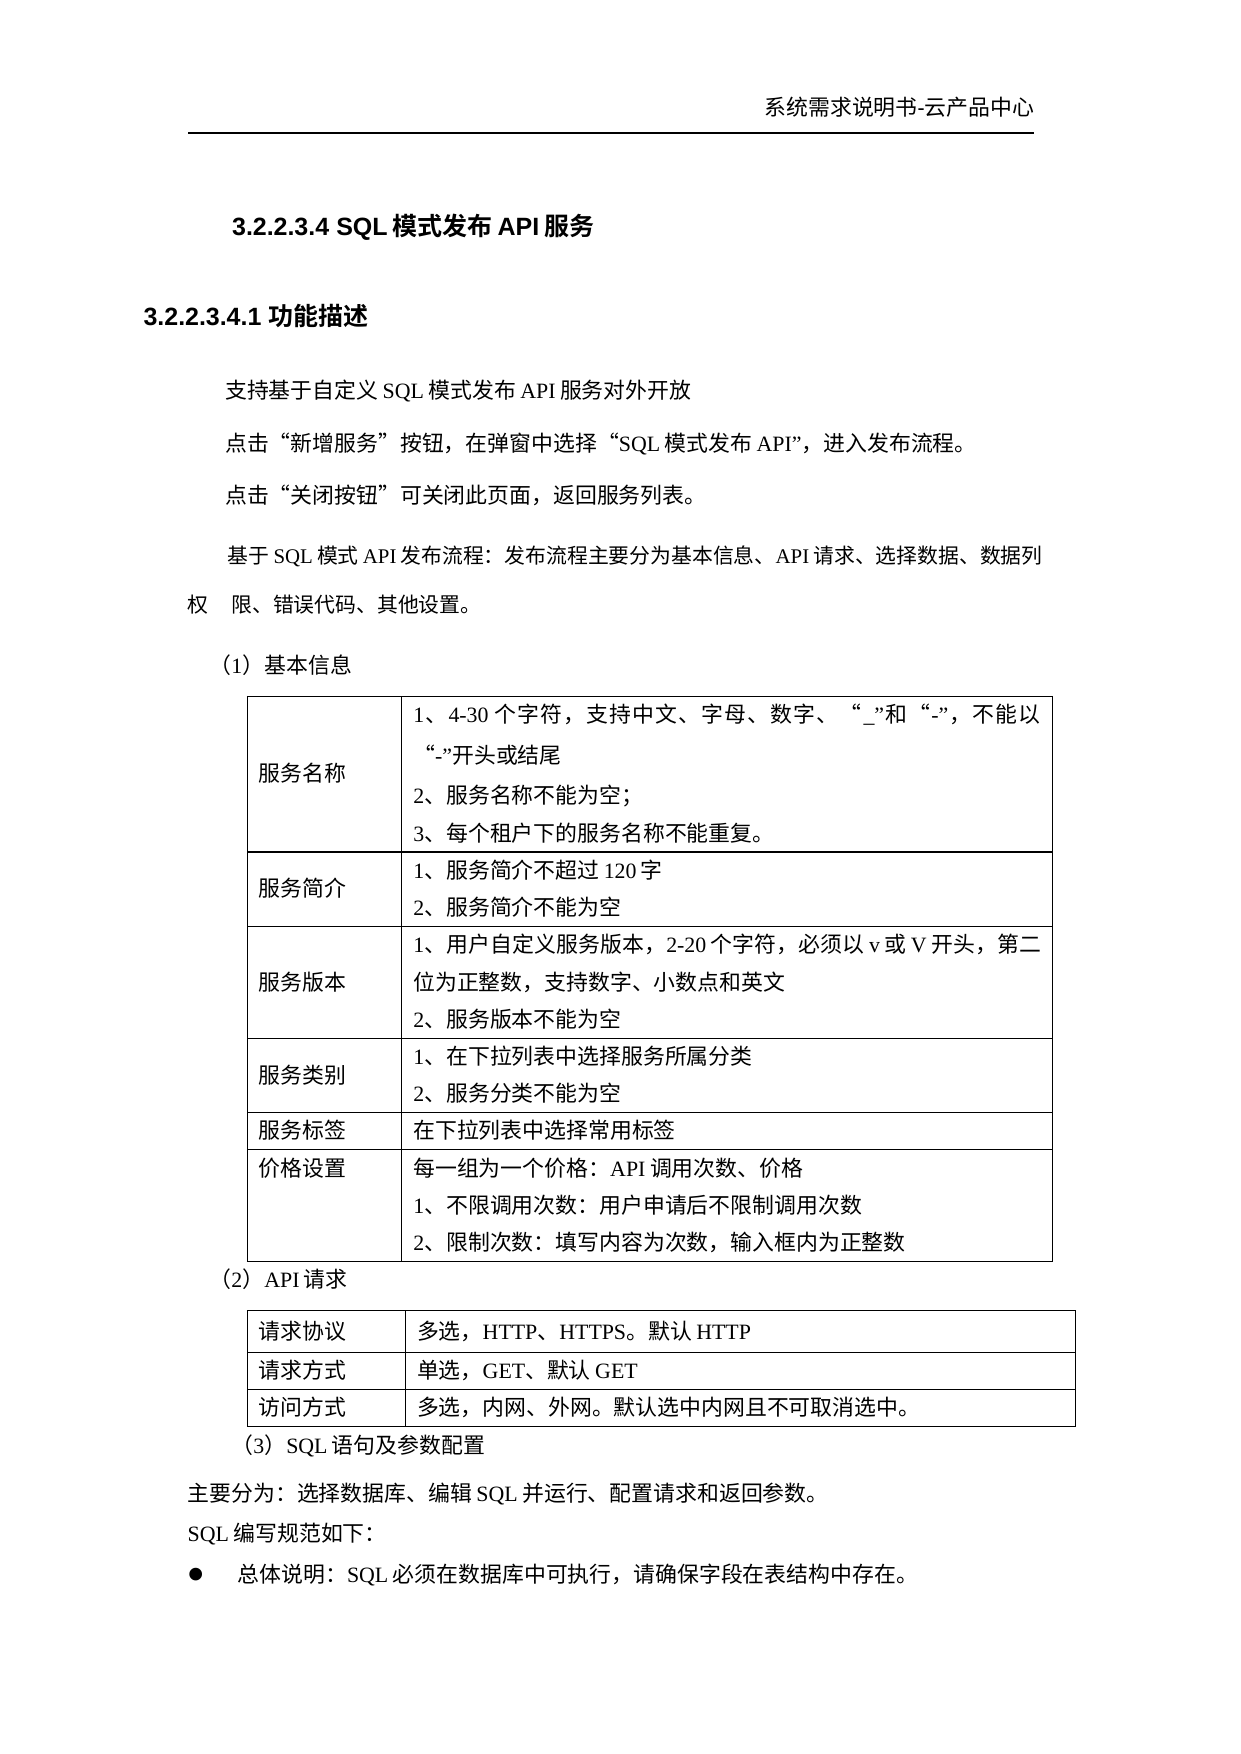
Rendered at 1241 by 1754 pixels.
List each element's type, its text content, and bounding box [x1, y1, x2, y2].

text 点击“关闭按钮”可关闭此页面，返回服务列表。 [225, 478, 1053, 510]
table_cell 服务标签 [248, 1113, 401, 1149]
table_cell 1、用户自定义服务版本，2-20个字符，必须以v或V开头，第二位为正整数，支持数字、小数点和英文 2、服务版本不能为空 [402, 927, 1052, 1038]
text 点击“新增服务”按钮，在弹窗中选择“SQL模式发布API”，进入发布流程。 [225, 425, 1053, 458]
table_cell 请求方式 [248, 1353, 405, 1389]
table_header 多选，HTTP、HTTPS。默认HTTP [406, 1311, 1075, 1352]
text （2）API请求 [187, 1262, 1053, 1294]
table_cell 多选，内网、外网。默认选中内网且不可取消选中。 [406, 1390, 1075, 1426]
table_header 1、4-30个字符，支持中文、字母、数字、“_”和“-”，不能以“-”开头或结尾 2、服务名称不能为空； 3、每个租户下的服务名称不能重复。 [402, 697, 1052, 851]
table_cell 访问方式 [248, 1390, 405, 1426]
table_cell 1、在下拉列表中选择服务所属分类 2、服务分类不能为空 [402, 1039, 1052, 1112]
subtitle SQL模式发布API服务 [232, 192, 1053, 257]
table_cell 每一组为一个价格：API调用次数、价格 1、不限调用次数：用户申请后不限制调用次数 2、限制次数：填写内容为次数，输入框内为正整数 [402, 1150, 1052, 1261]
text （3）SQL语句及参数配置 [231, 1427, 1053, 1460]
table_header 服务名称 [248, 697, 401, 851]
text 支持基于自定义SQL模式发布API服务对外开放 [225, 373, 1053, 405]
text 主要分为：选择数据库、编辑SQL并运行、配置请求和返回参数。 [187, 1476, 1053, 1508]
table_cell 在下拉列表中选择常用标签 [402, 1113, 1052, 1149]
table_cell 单选，GET、默认GET [406, 1353, 1075, 1389]
table_cell 价格设置 [248, 1150, 401, 1261]
subtitle 功能描述 [143, 282, 1053, 347]
text SQL编写规范如下： [187, 1516, 1053, 1548]
table_cell 服务版本 [248, 927, 401, 1038]
list 总体说明：SQL必须在数据库中可执行，请确保字段在表结构中存在。 [187, 1556, 1053, 1589]
text （1）基本信息 [187, 647, 1053, 680]
table_cell 服务类别 [248, 1039, 401, 1112]
text 基于SQL模式API发布流程：发布流程主要分为基本信息、API请求、选择数据、数据列权 限、错误代码、其他设置。 [187, 539, 1053, 620]
table_header 请求协议 [248, 1311, 405, 1352]
table_cell 1、服务简介不超过120字 2、服务简介不能为空 [402, 853, 1052, 926]
table_cell 服务简介 [248, 853, 401, 926]
